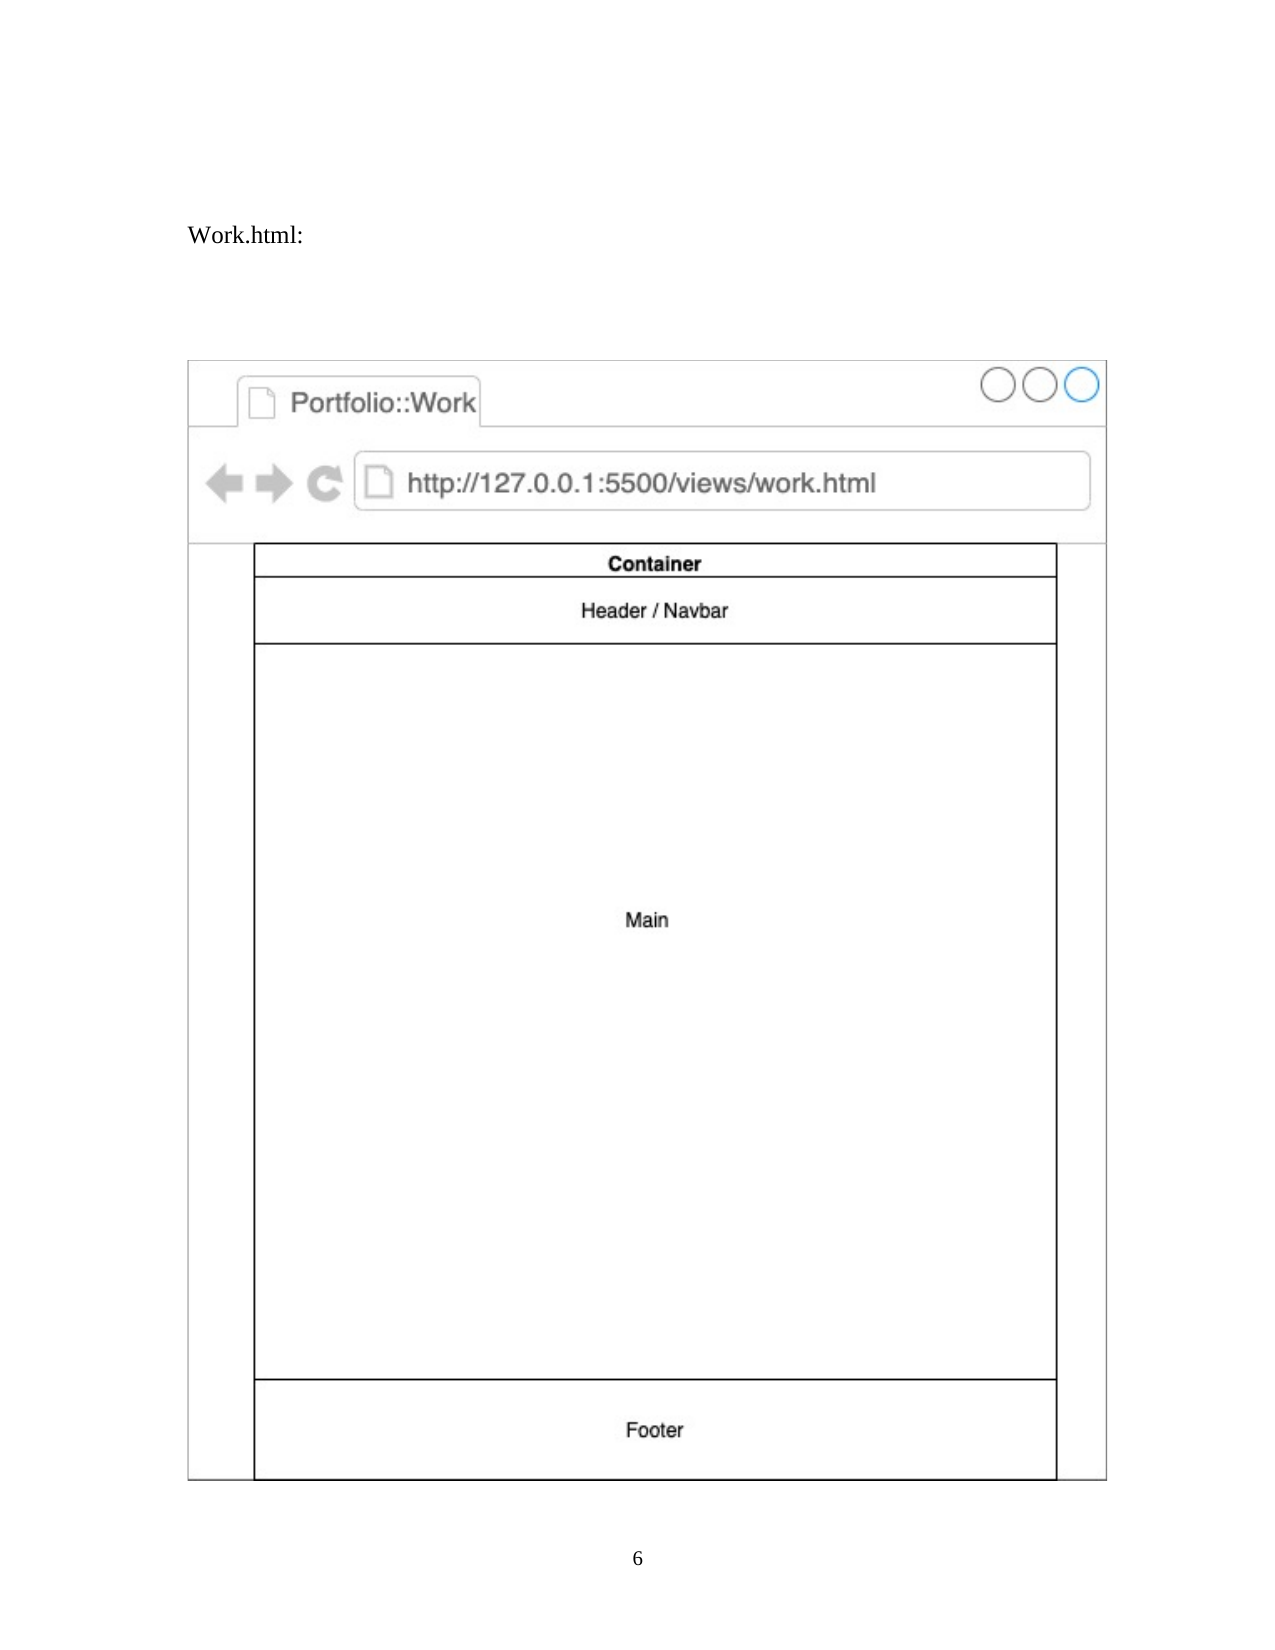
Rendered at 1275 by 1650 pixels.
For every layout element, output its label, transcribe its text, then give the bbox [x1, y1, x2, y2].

picture [187, 360, 1108, 1481]
text Work.html: [187, 220, 1087, 249]
